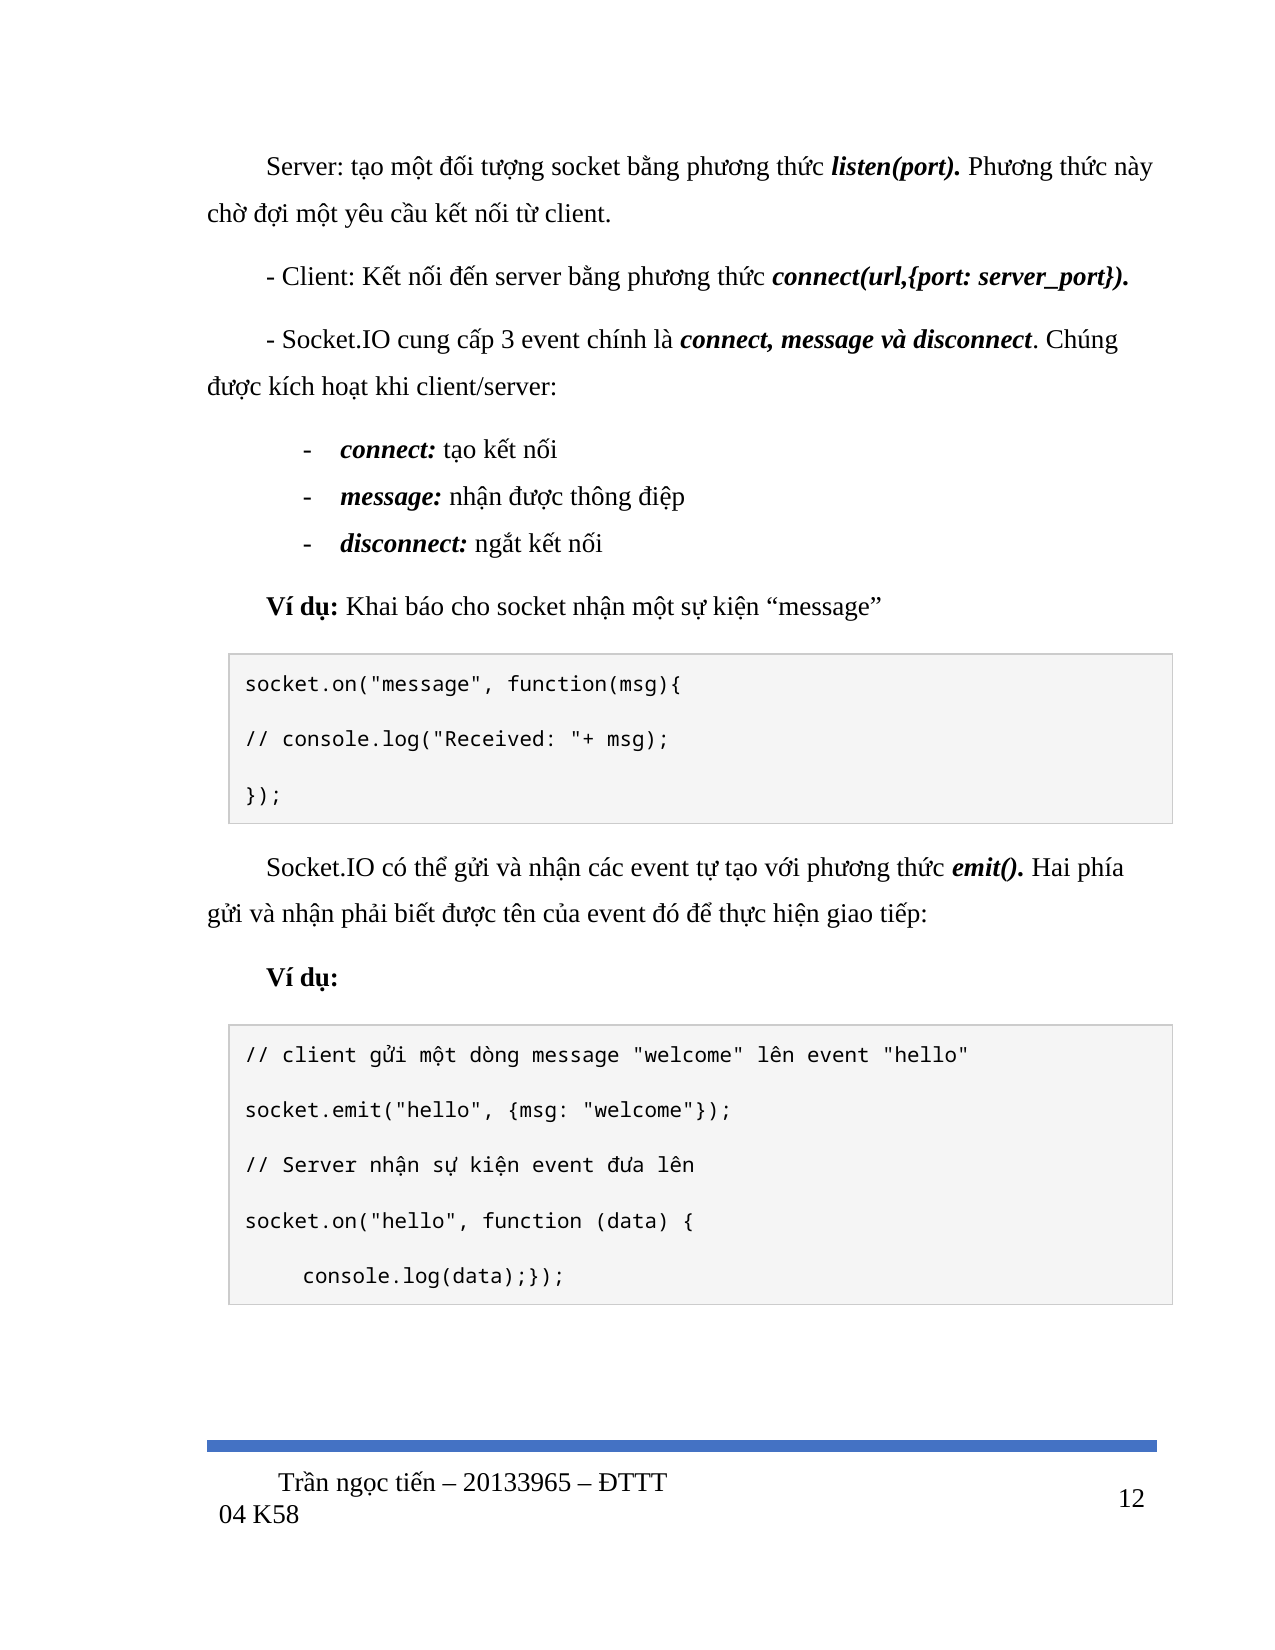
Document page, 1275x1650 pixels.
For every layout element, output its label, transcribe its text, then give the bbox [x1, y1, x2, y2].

text // Server nhận sự kiện event đưa lên [230, 1134, 1172, 1179]
text Socket.IO có thể gửi và nhận các event tự tạo với phương thức emit(). Hai phía gửi và nhận phải biết được tên của event đó để thực hiện giao tiếp: [207, 851, 1157, 929]
list message: nhận được thông điệp [303, 480, 1157, 511]
text socket.emit("hello", {msg: "welcome"}); [230, 1079, 1172, 1124]
text socket.on("message", function(msg){ [230, 655, 1172, 698]
text console.log(data);}); [230, 1245, 1172, 1304]
text socket.on("hello", function (data) { [230, 1189, 1172, 1234]
text }); [230, 763, 1172, 823]
text Ví dụ: [207, 961, 1157, 992]
text // console.log("Received: "+ msg); [230, 708, 1172, 753]
text - Client: Kết nối đến server bằng phương thức connect(url,{port: server_port}). [207, 260, 1157, 291]
text Server: tạo một đối tượng socket bằng phương thức listen(port). Phương thức này chờ đợi một yêu cầu kết nối từ client. [207, 150, 1157, 228]
list disconnect: ngắt kết nối [303, 527, 1157, 558]
list connect: tạo kết nối [303, 433, 1157, 464]
text - Socket.IO cung cấp 3 event chính là connect, message và disconnect. Chúng được kích hoạt khi client/server: [207, 323, 1157, 401]
text // client gửi một dòng message "welcome" lên event "hello" [230, 1026, 1172, 1069]
text Ví dụ: Khai báo cho socket nhận một sự kiện “message” [207, 590, 1157, 621]
